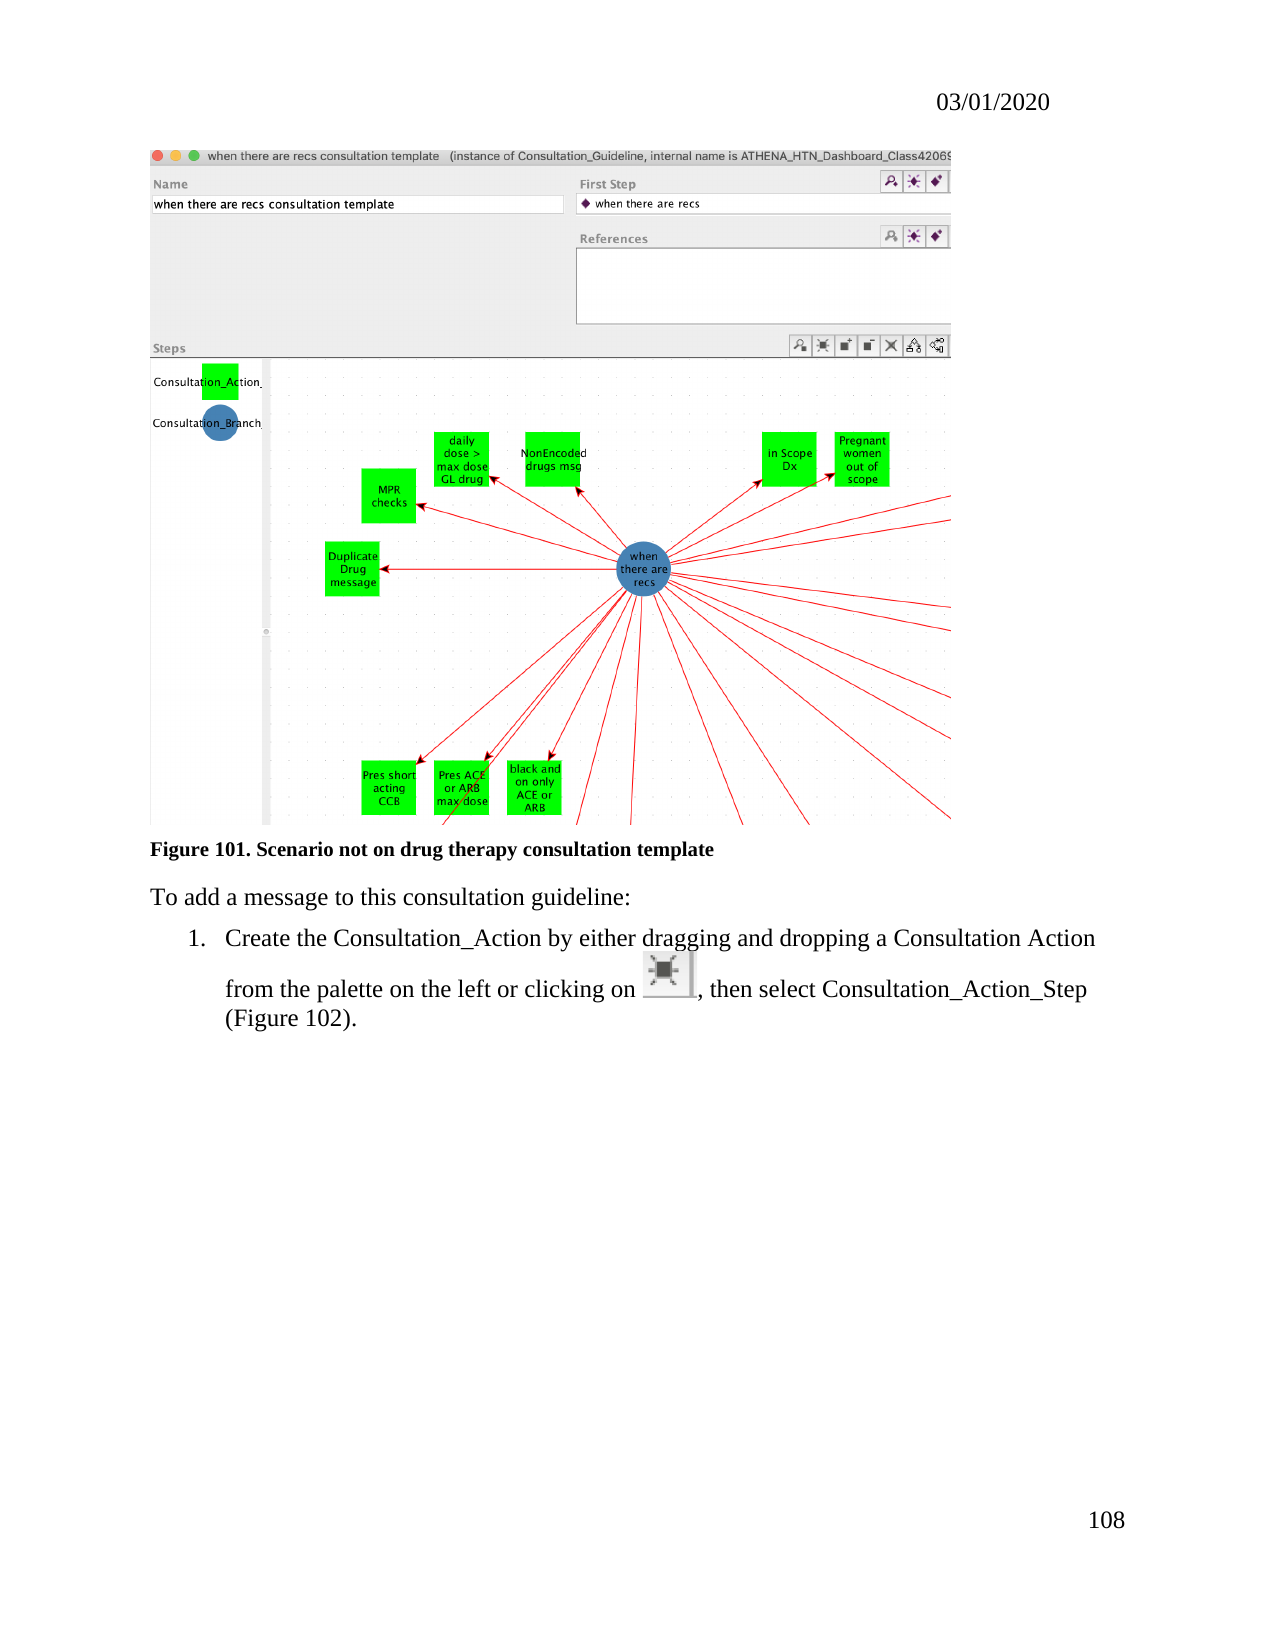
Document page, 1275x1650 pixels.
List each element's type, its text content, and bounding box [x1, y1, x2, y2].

list Create the Consultation_Action by either dragging and dropping a Consultation Action from the palette on the left or clicking on , then select Consultation_Action_Step (Figure 102). [187, 923, 1125, 1032]
text To add a message to this consultation guideline: [150, 882, 1125, 911]
picture [642, 951, 698, 998]
picture [150, 150, 951, 825]
text Figure 101. Scenario not on drug therapy consultation template [150, 837, 1125, 861]
